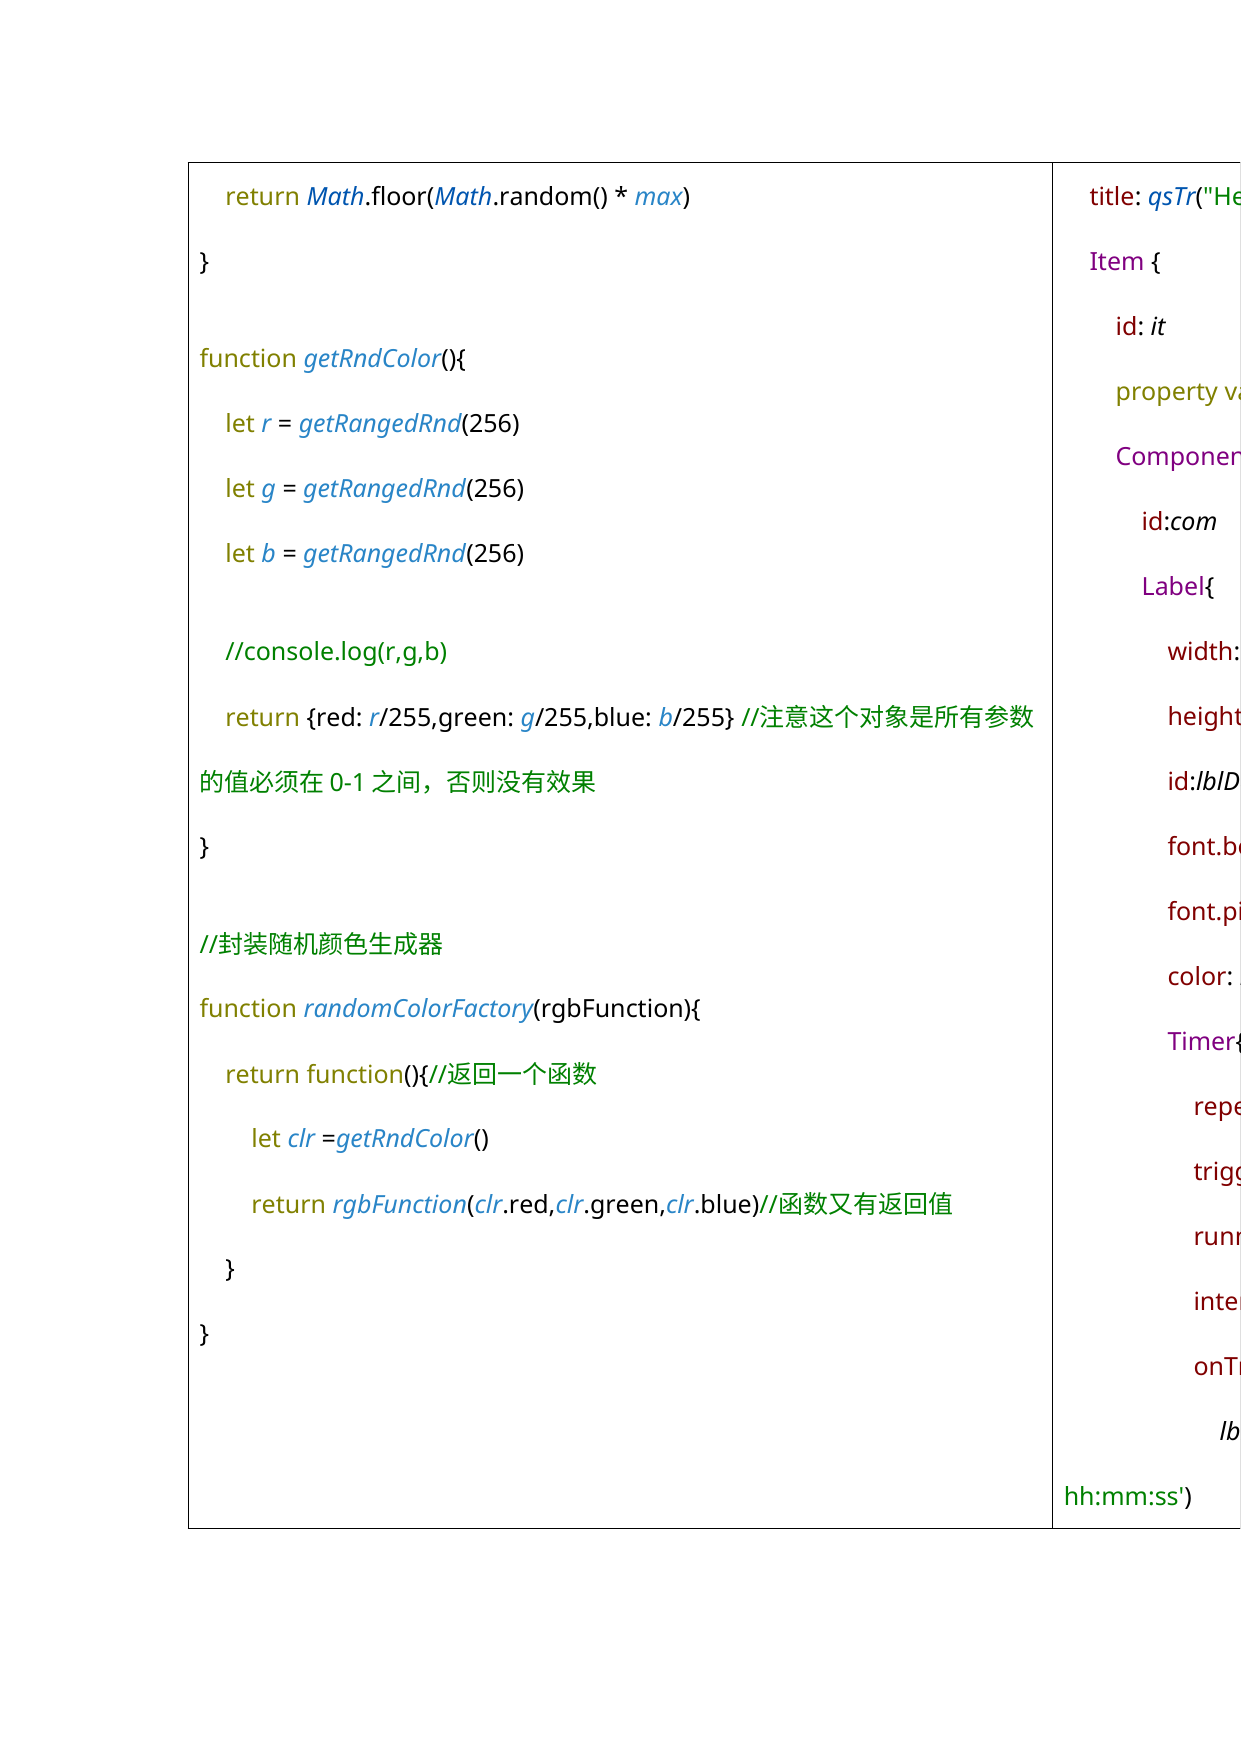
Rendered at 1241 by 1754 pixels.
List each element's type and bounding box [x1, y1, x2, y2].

table_header [1053, 163, 1240, 1528]
table_header [189, 163, 1052, 1528]
